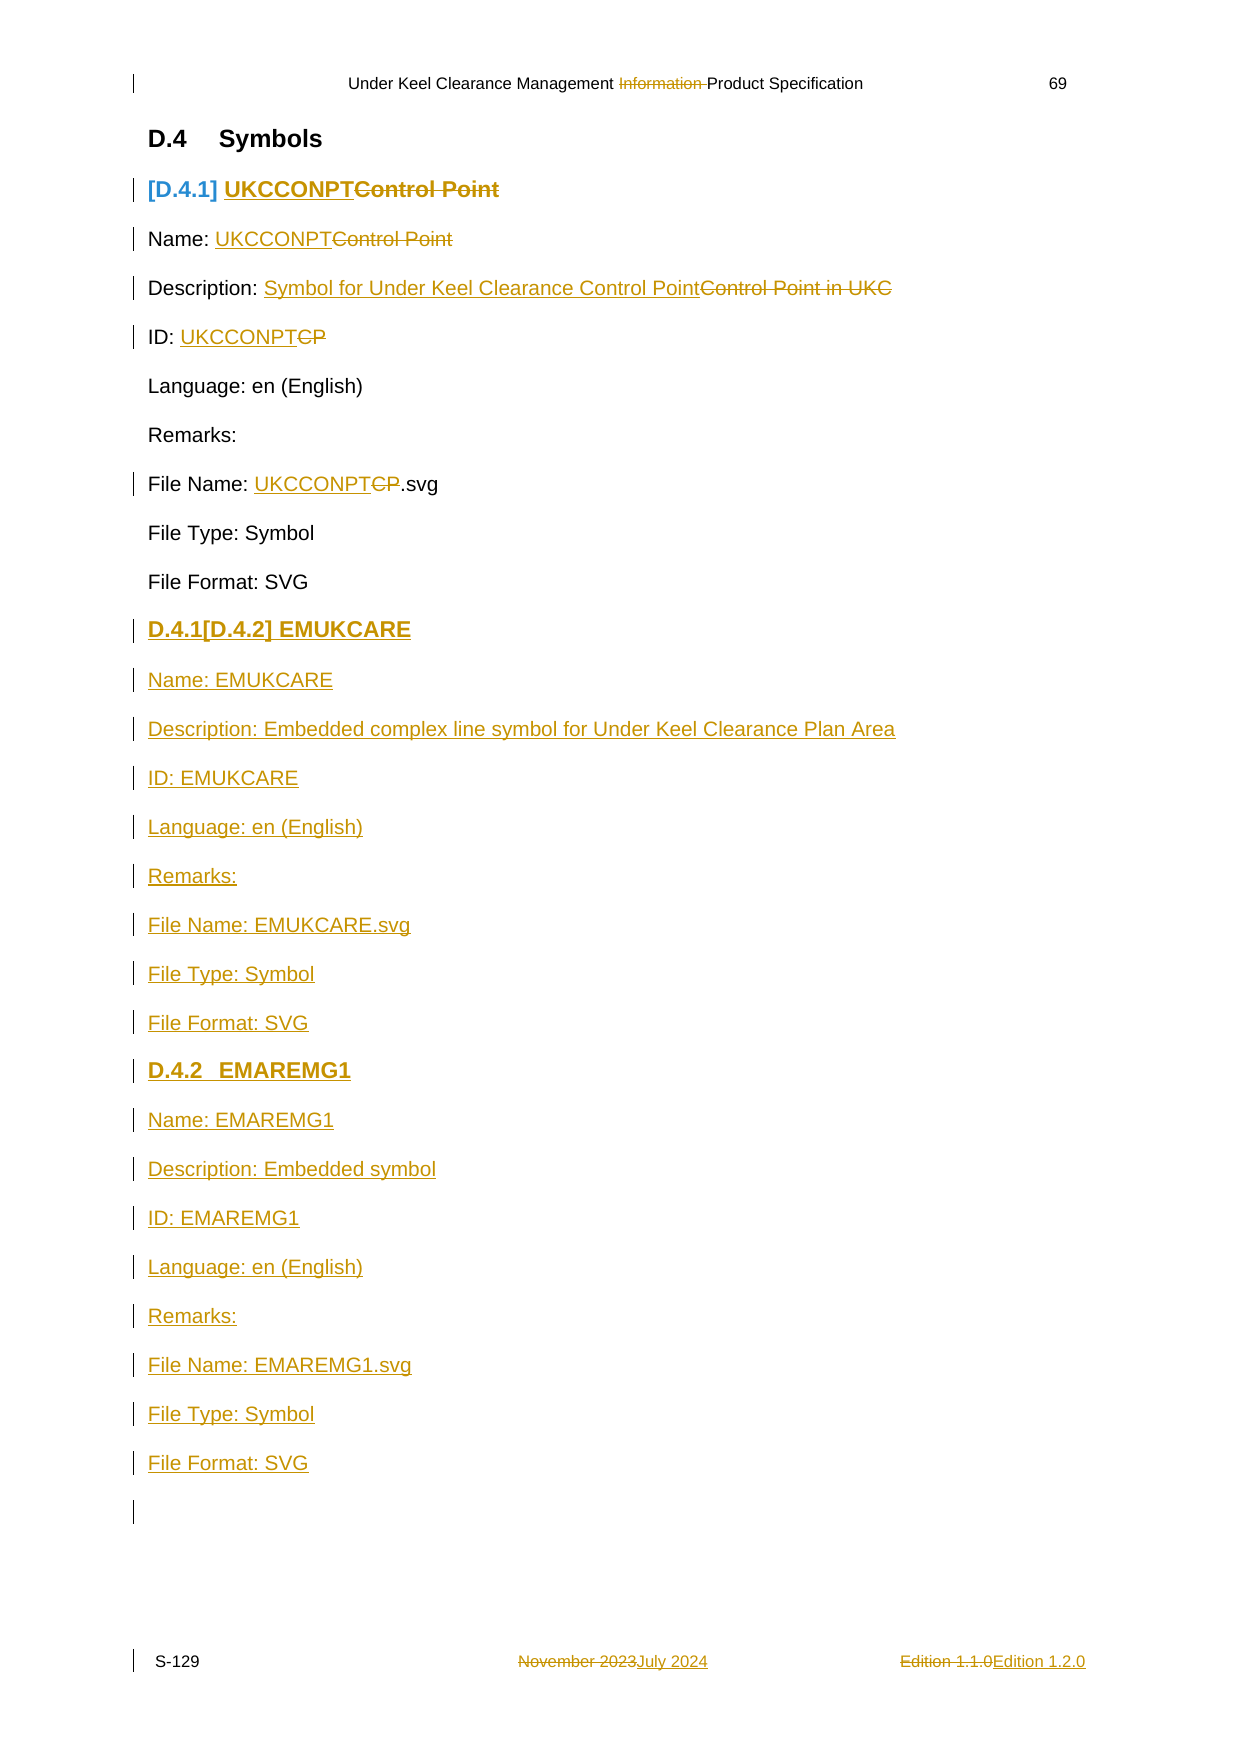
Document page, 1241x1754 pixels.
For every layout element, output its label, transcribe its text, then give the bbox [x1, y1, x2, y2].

text File Name: .svg [148, 472, 1092, 496]
text File Format: SVG [148, 570, 1092, 594]
text Language: en (English) [148, 374, 1092, 398]
text Name: [148, 227, 1092, 251]
text Description: [148, 276, 1092, 300]
text Symbols [148, 124, 1092, 153]
text Remarks: [148, 423, 1092, 447]
text ID: [148, 325, 1092, 349]
text File Type: Symbol [148, 521, 1092, 545]
